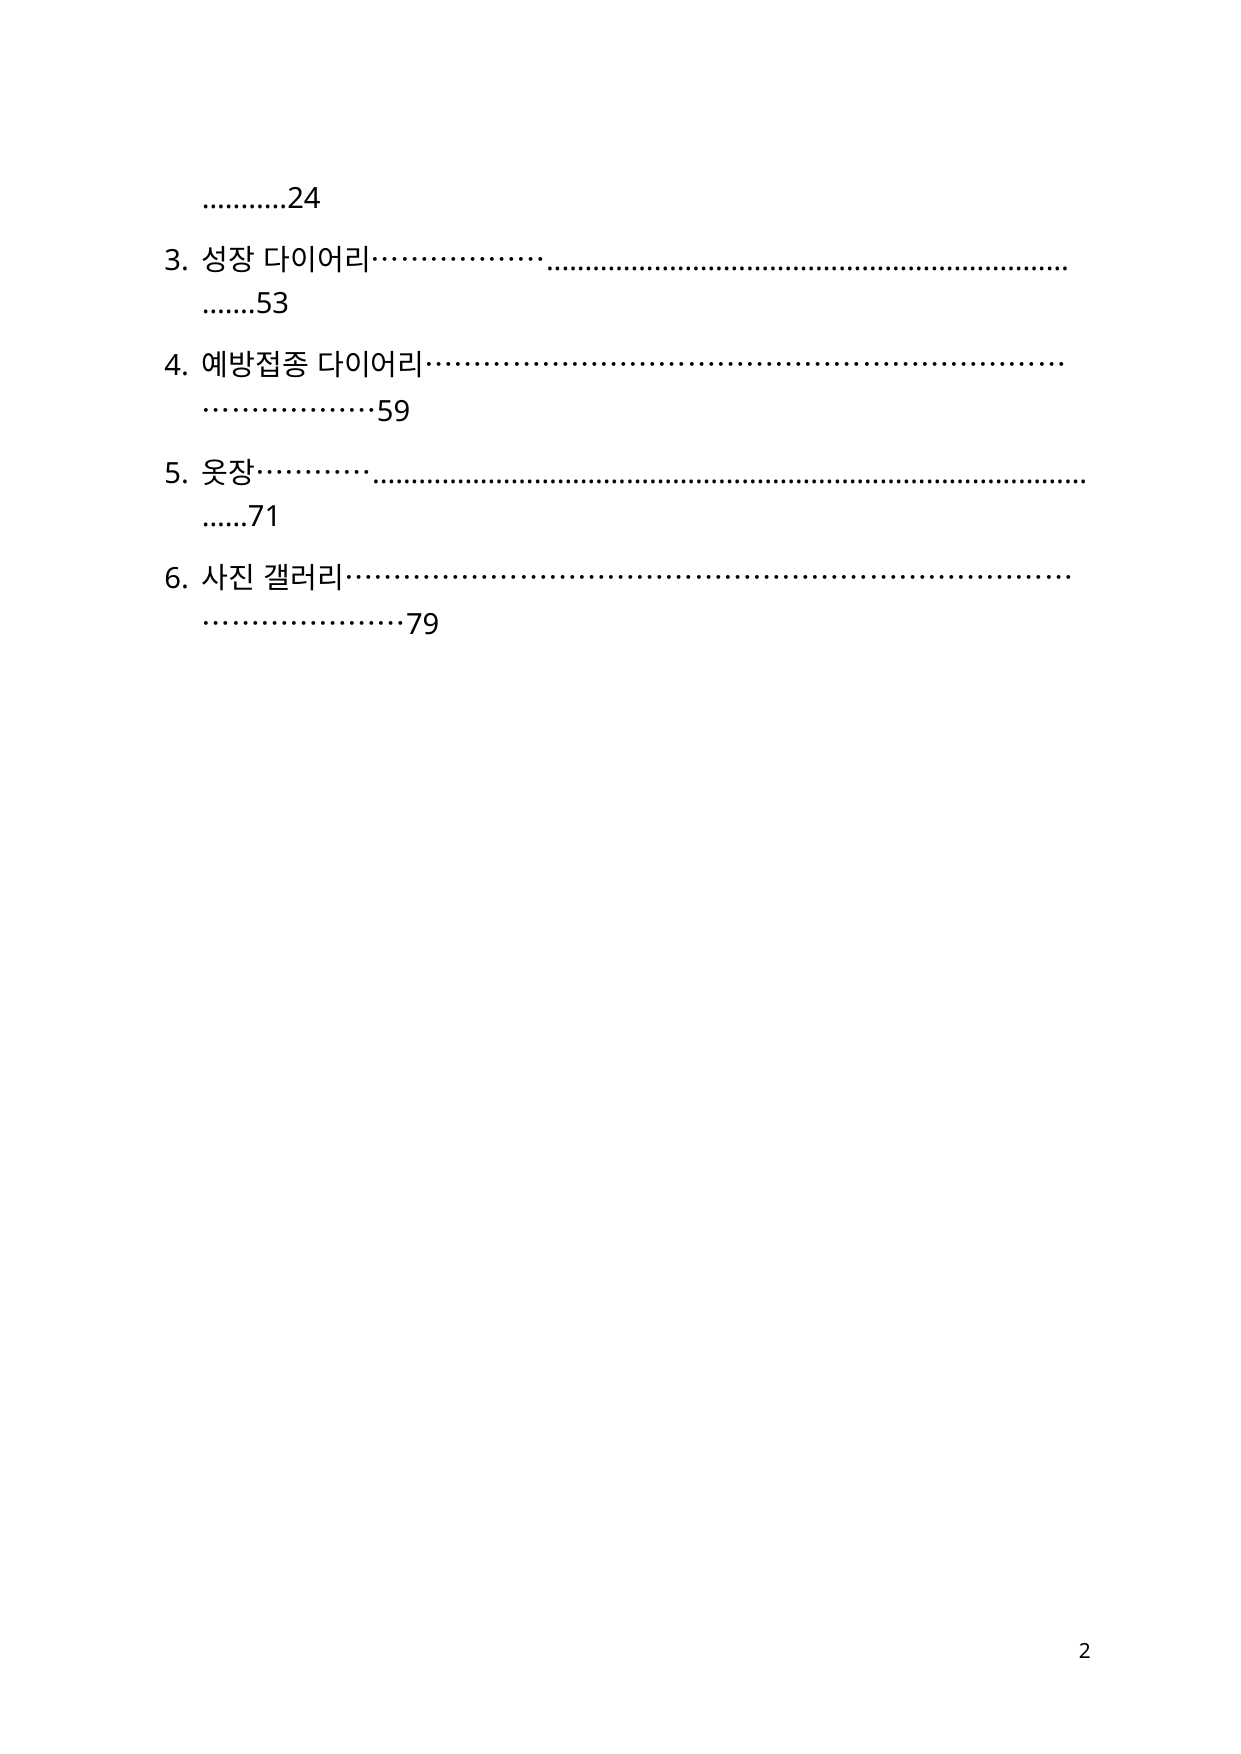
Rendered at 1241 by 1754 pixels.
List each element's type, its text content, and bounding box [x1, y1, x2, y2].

list 예방접종 다이어리…………………………………………………………………………59 [164, 342, 1090, 430]
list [164, 177, 1090, 217]
list 옷장…………...……………………………………………………………………………………71 [164, 450, 1090, 535]
list 성장 다이어리………………..……………………………………………………………….53 [164, 237, 1090, 322]
list 사진 갤러리……………………………………………………………………………………79 [164, 555, 1090, 643]
